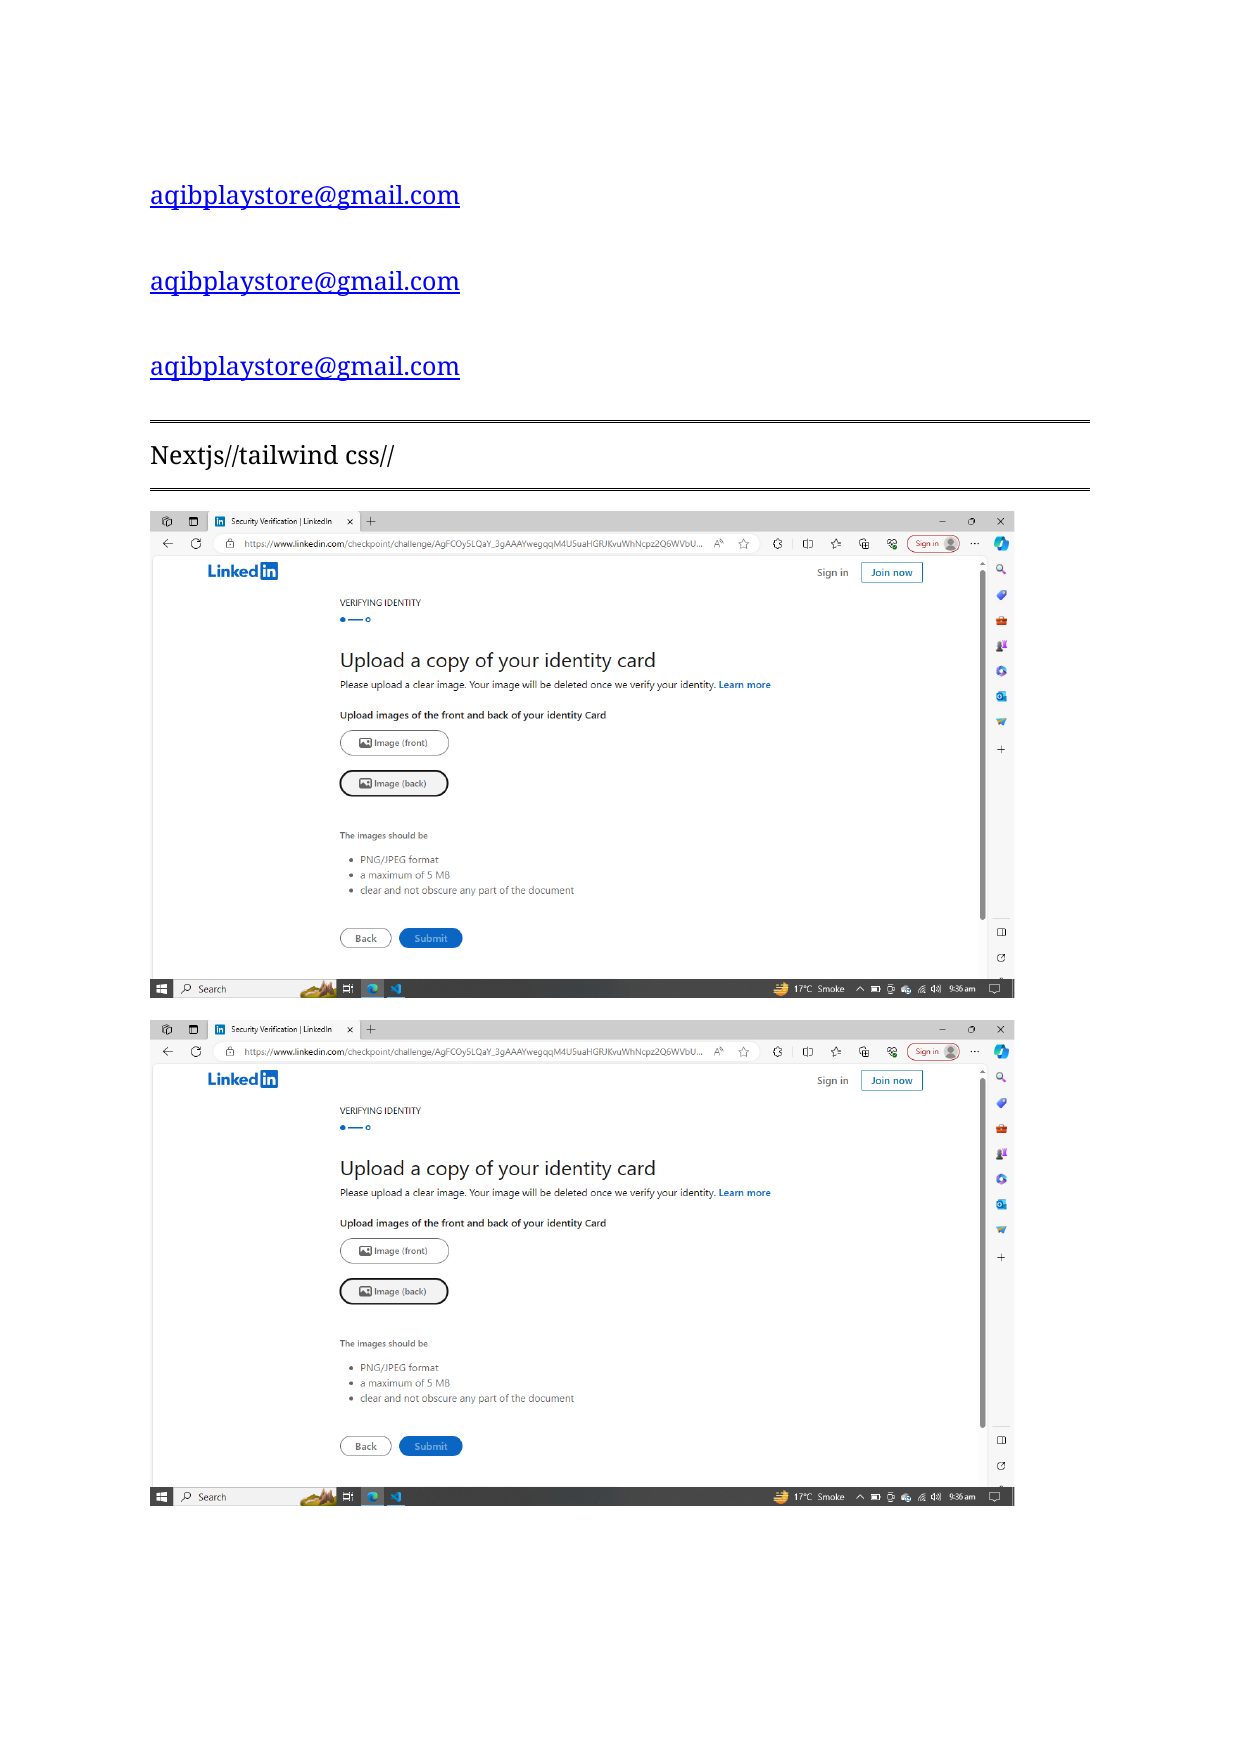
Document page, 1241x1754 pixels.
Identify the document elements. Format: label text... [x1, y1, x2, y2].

text Nextjs//tailwind css// [150, 423, 1090, 488]
picture [150, 1020, 1015, 1506]
text aqibplaystore@gmail.com [150, 162, 1090, 227]
picture [150, 511, 1015, 998]
text aqibplaystore@gmail.com [150, 248, 1090, 313]
text aqibplaystore@gmail.com [150, 334, 1090, 399]
